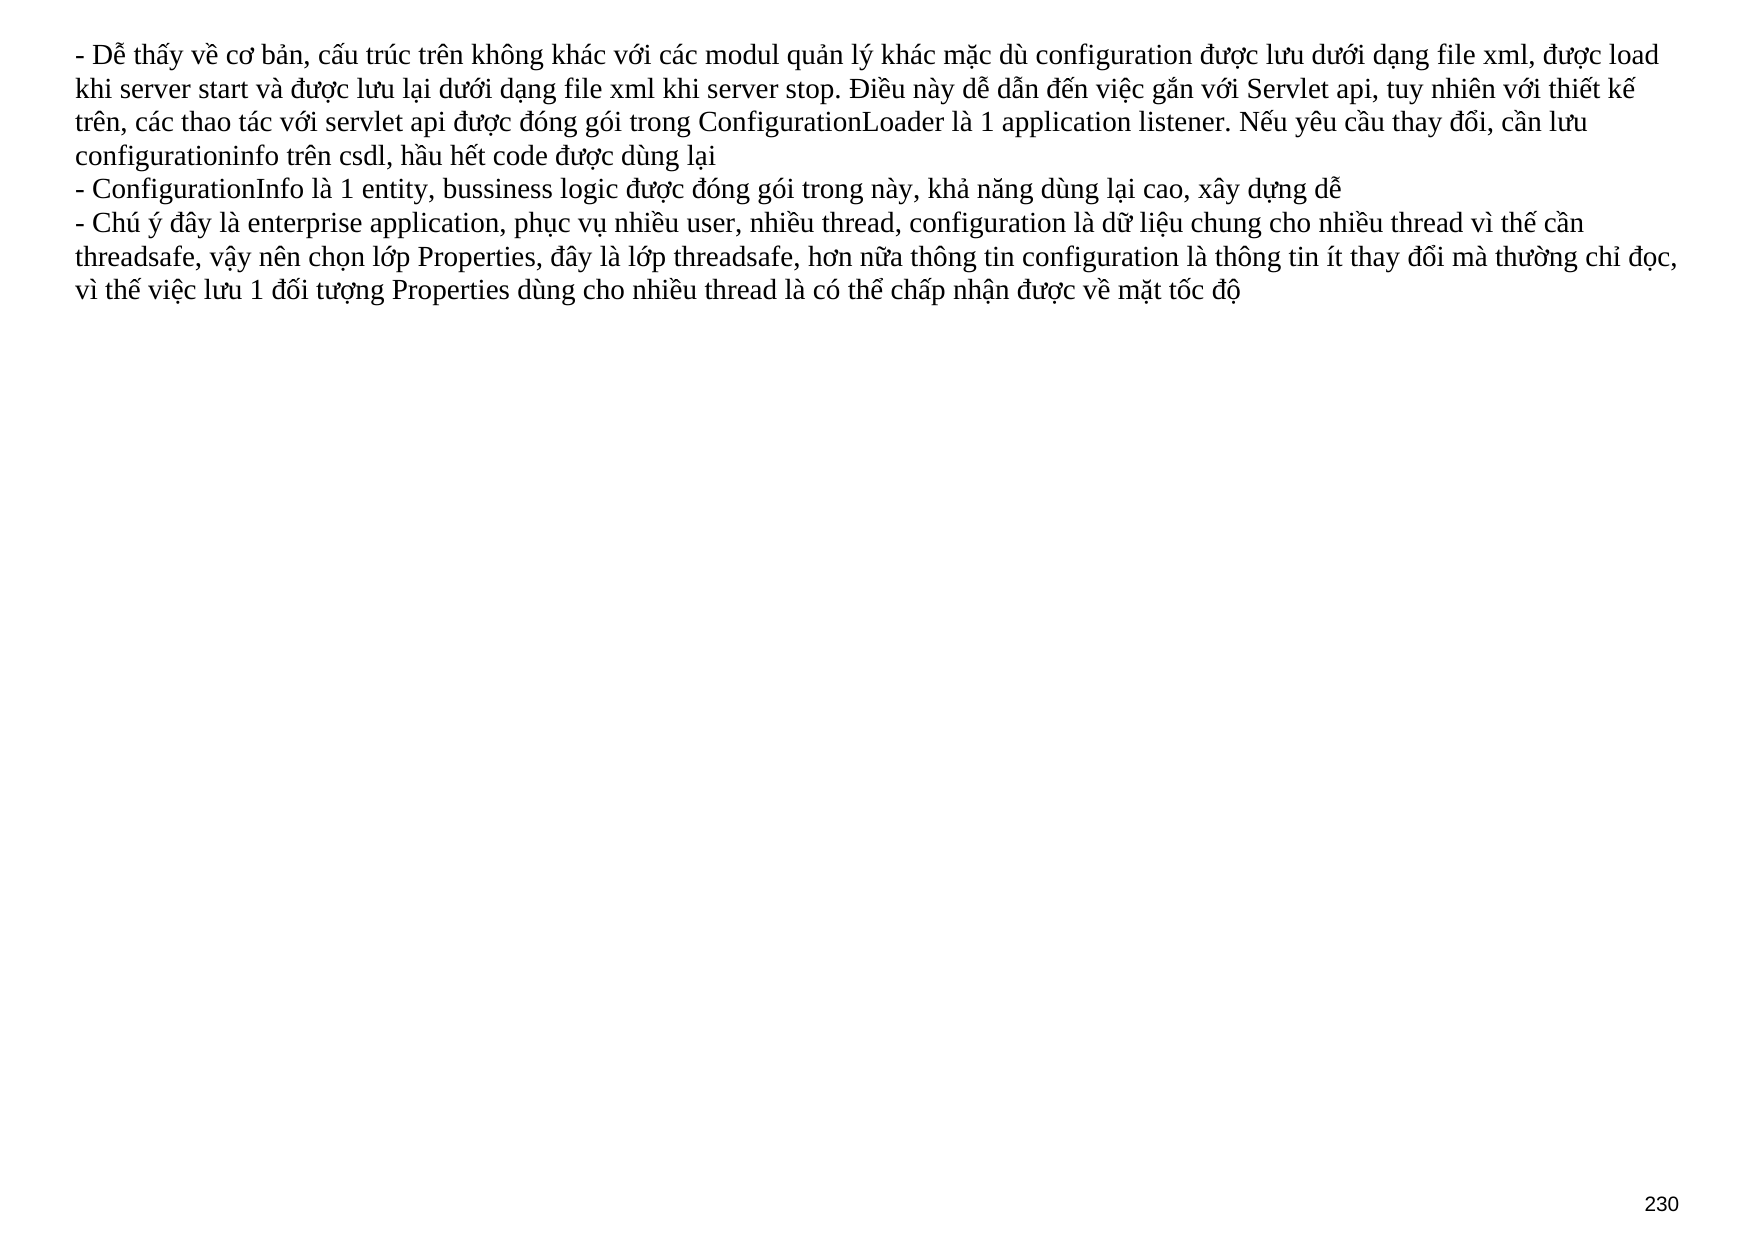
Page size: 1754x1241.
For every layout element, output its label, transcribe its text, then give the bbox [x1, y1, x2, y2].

text - Chú ý đây là enterprise application, phục vụ nhiều user, nhiều thread, configuration là dữ liệu chung cho nhiều thread vì thế cần threadsafe, vậy nên chọn lớp Properties, đây là lớp threadsafe, hơn nữa thông tin configuration là thông tin ít thay đổi mà thường chỉ đọc, vì thế việc lưu 1 đối tượng Properties dùng cho nhiều thread là có thể chấp nhận được về mặt tốc độ [75, 205, 1679, 306]
text - Dễ thấy về cơ bản, cấu trúc trên không khác với các modul quản lý khác mặc dù configuration được lưu dưới dạng file xml, được load khi server start và được lưu lại dưới dạng file xml khi server stop. Điều này dễ dẫn đến việc gắn với Servlet api, tuy nhiên với thiết kế trên, các thao tác với servlet api được đóng gói trong ConfigurationLoader là 1 application listener. Nếu yêu cầu thay đổi, cần lưu configurationinfo trên csdl, hầu hết code được dùng lại [75, 37, 1679, 172]
text - ConfigurationInfo là 1 entity, bussiness logic được đóng gói trong này, khả năng dùng lại cao, xây dựng dễ [75, 172, 1679, 205]
